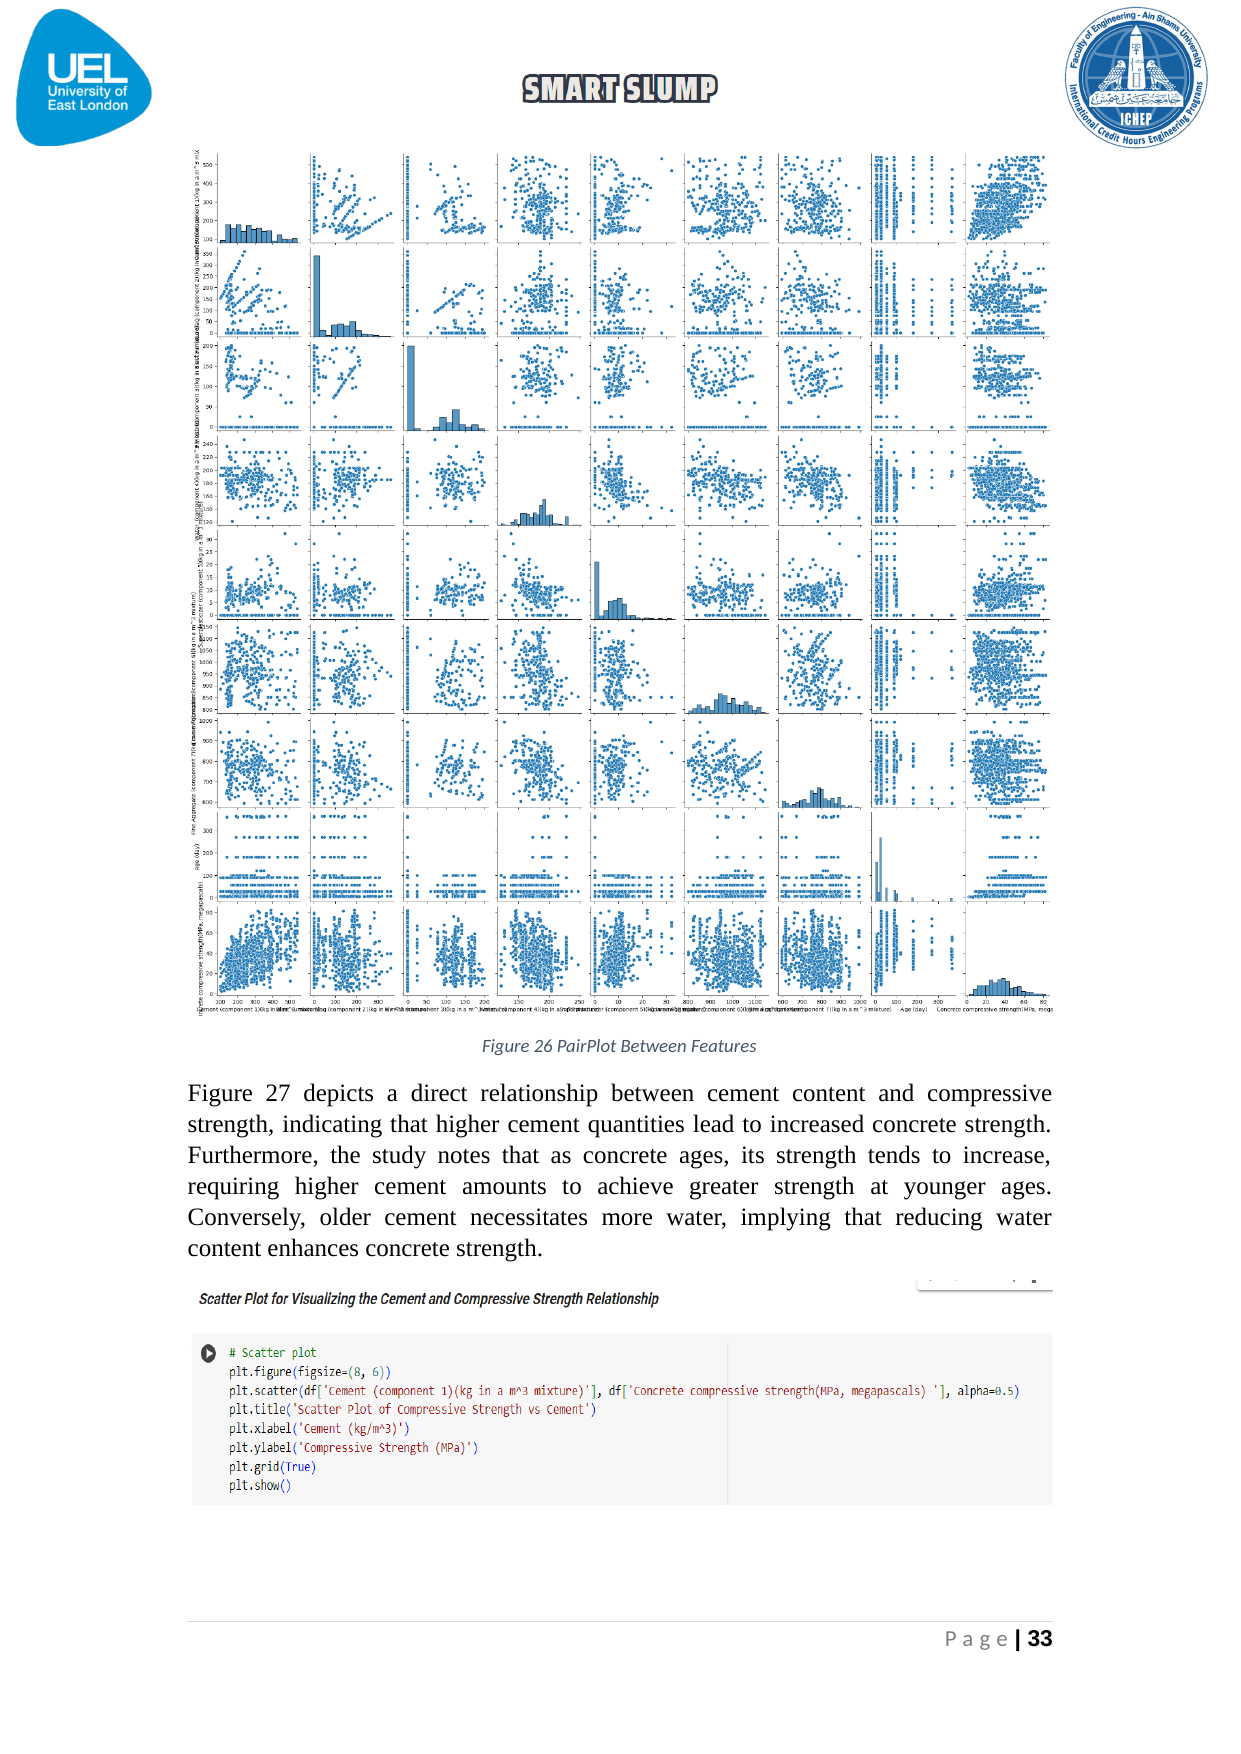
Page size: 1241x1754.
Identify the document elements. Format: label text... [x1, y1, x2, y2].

picture [1057, 4, 1223, 150]
picture [518, 68, 722, 107]
text Figure 26 PairPlot Between Features [187, 1034, 1053, 1057]
picture [187, 1280, 1053, 1510]
picture [7, 0, 156, 149]
picture [187, 150, 1053, 1016]
text Figure 27 depicts a direct relationship between cement content and compressive strength, indicating that higher cement quantities lead to increased concrete strength. Furthermore, the study notes that as concrete ages, its strength tends to increase, requiring higher cement amounts to achieve greater strength at younger ages. Conversely, older cement necessitates more water, implying that reducing water content enhances concrete strength. [187, 1078, 1053, 1262]
